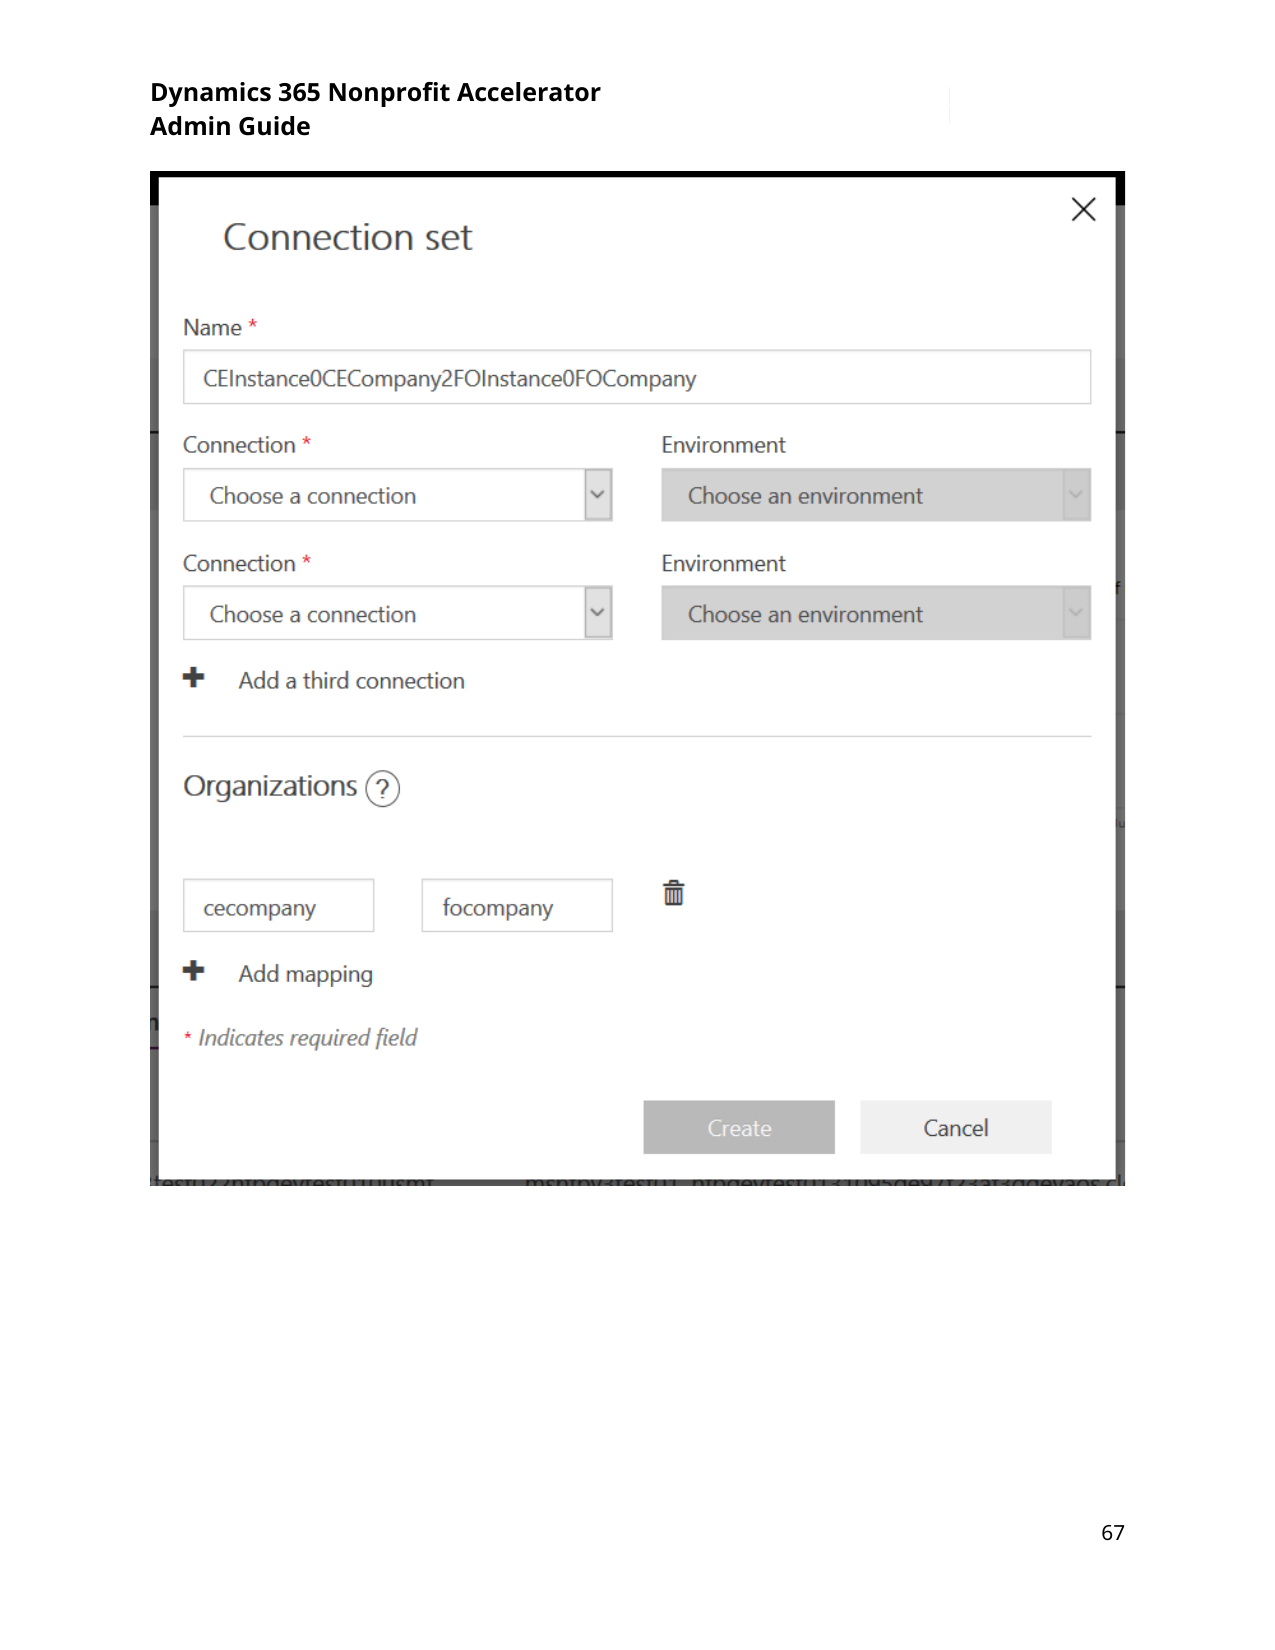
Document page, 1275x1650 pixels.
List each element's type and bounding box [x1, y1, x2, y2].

picture [150, 171, 1125, 1186]
